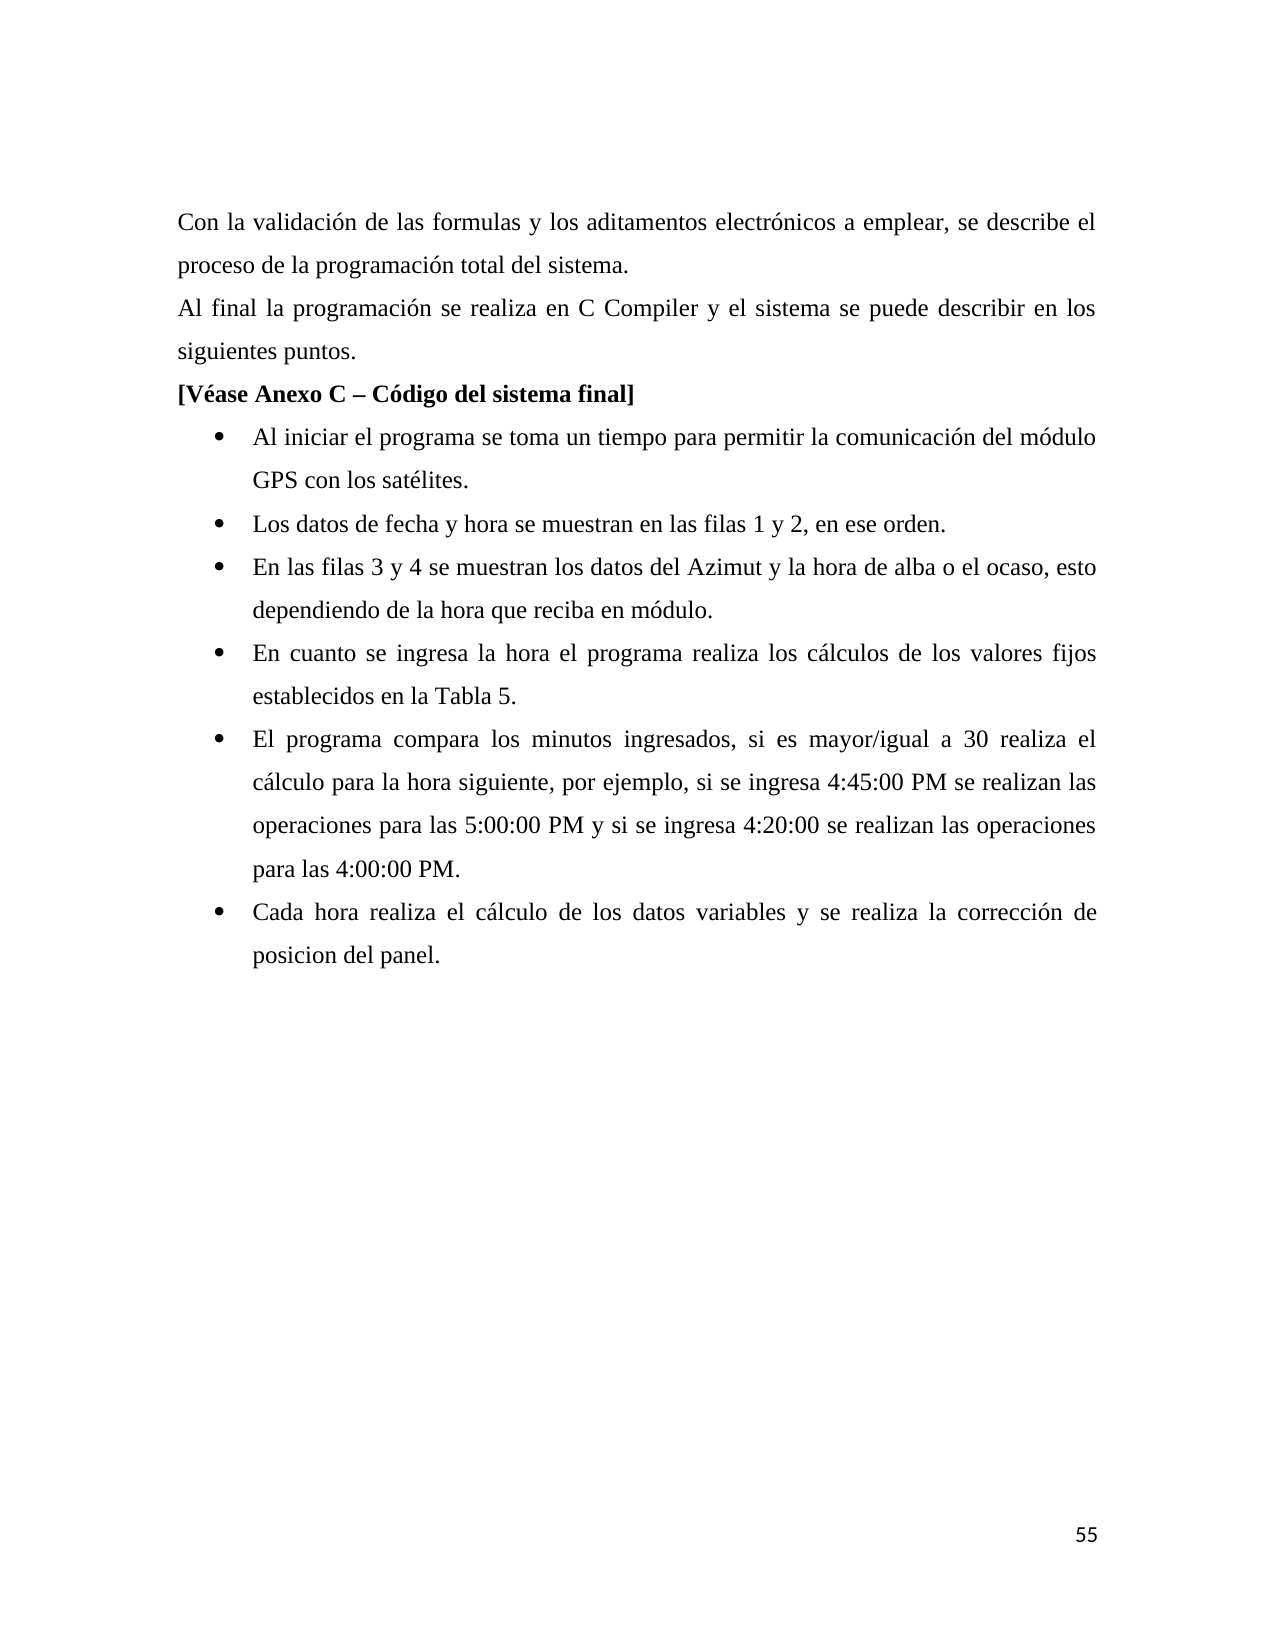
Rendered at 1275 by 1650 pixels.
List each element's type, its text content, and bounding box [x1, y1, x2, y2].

list Cada hora realiza el cálculo de los datos variables y se realiza la corrección de posicion del panel. [215, 897, 1098, 969]
list En las filas 3 y 4 se muestran los datos del Azimut y la hora de alba o el ocaso, esto dependiendo de la hora que reciba en módulo. [215, 552, 1098, 624]
text [Véase Anexo C – Código del sistema final] [177, 379, 1098, 408]
list En cuanto se ingresa la hora el programa realiza los cálculos de los valores fijos establecidos en la Tabla 5. [215, 638, 1098, 710]
list El programa compara los minutos ingresados, si es mayor/igual a 30 realiza el cálculo para la hora siguiente, por ejemplo, si se ingresa 4:45:00 PM se realizan las operaciones para las 5:00:00 PM y si se ingresa 4:20:00 se realizan las operaciones para las 4:00:00 PM. [215, 724, 1098, 882]
list Al iniciar el programa se toma un tiempo para permitir la comunicación del módulo GPS con los satélites. [215, 422, 1098, 494]
text Con la validación de las formulas y los aditamentos electrónicos a emplear, se describe el proceso de la programación total del sistema. [177, 207, 1098, 279]
text Al final la programación se realiza en C Compiler y el sistema se puede describir en los siguientes puntos. [177, 293, 1098, 365]
list Los datos de fecha y hora se muestran en las filas 1 y 2, en ese orden. [215, 509, 1098, 537]
